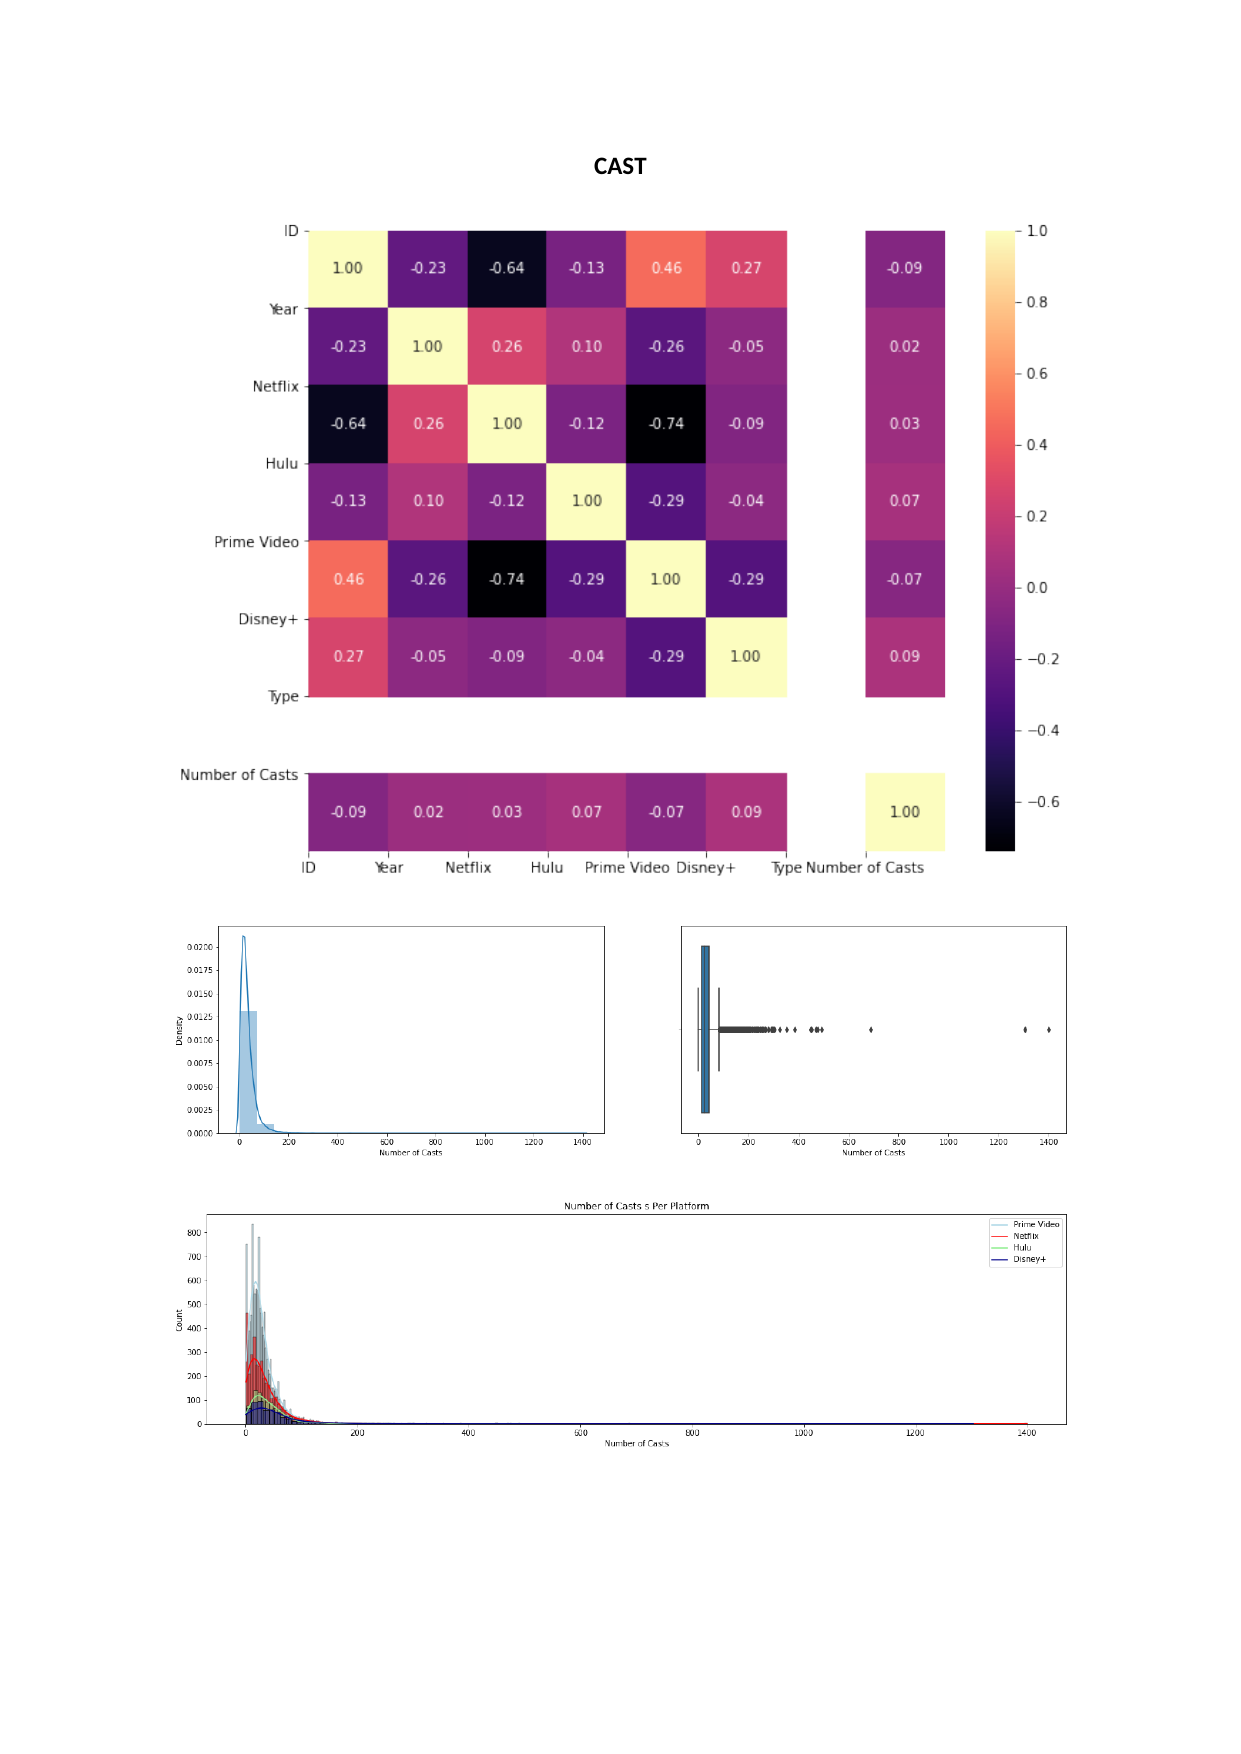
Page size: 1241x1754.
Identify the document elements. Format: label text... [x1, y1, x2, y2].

picture [170, 215, 1071, 886]
text CAST [150, 150, 1090, 181]
picture [170, 1196, 1071, 1453]
picture [170, 920, 1071, 1162]
